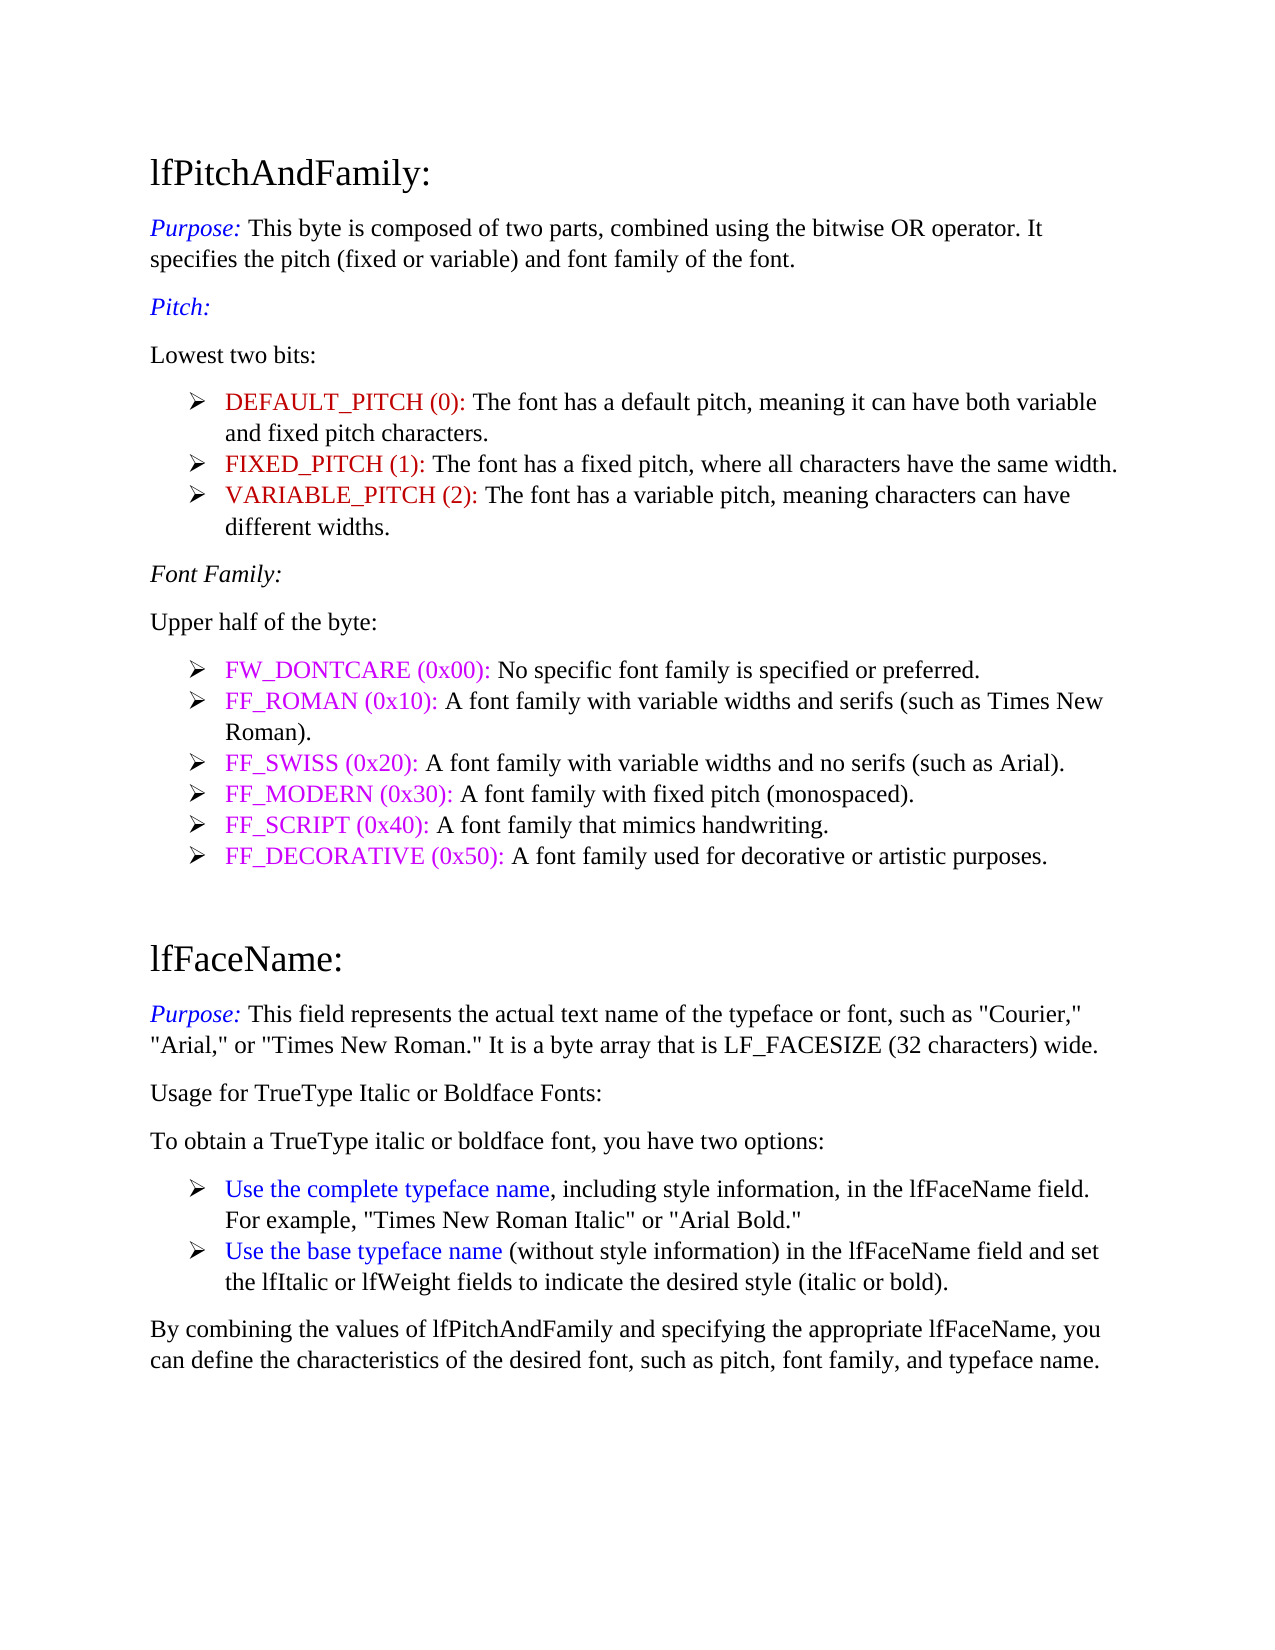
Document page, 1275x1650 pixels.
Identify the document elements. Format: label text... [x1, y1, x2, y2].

list FF_DECORATIVE (0x50): A font family used for decorative or artistic purposes. [187, 841, 1125, 870]
list FF_SWISS (0x20): A font family with variable widths and no serifs (such as Arial). [187, 748, 1125, 777]
list VARIABLE_PITCH (2): The font has a variable pitch, meaning characters can have different widths. [187, 481, 1125, 540]
text lfFaceName: [150, 936, 1125, 979]
list FW_DONTCARE (0x00): No specific font family is specified or preferred. [187, 655, 1125, 683]
list Use the base typeface name (without style information) in the lfFaceName field and set the lfItalic or lfWeight fields to indicate the desired style (italic or bold). [187, 1236, 1125, 1296]
list FIXED_PITCH (1): The font has a fixed pitch, where all characters have the same width. [187, 449, 1125, 478]
list DEFAULT_PITCH (0): The font has a default pitch, meaning it can have both variable and fixed pitch characters. [187, 387, 1125, 447]
text By combining the values of lfPitchAndFamily and specifying the appropriate lfFaceName, you can define the characteristics of the desired font, such as pitch, font family, and typeface name. [150, 1314, 1125, 1374]
text To obtain a TrueType italic or boldface font, you have two options: [150, 1126, 1125, 1155]
text Purpose: This byte is composed of two parts, combined using the bitwise OR operator. It specifies the pitch (fixed or variable) and font family of the font. [150, 213, 1125, 273]
list FF_MODERN (0x30): A font family with fixed pitch (monospaced). [187, 779, 1125, 808]
text Usage for TrueType Italic or Boldface Fonts: [150, 1078, 1125, 1107]
text Pitch: [150, 292, 1125, 321]
text Font Family: [150, 559, 1125, 588]
list FF_ROMAN (0x10): A font family with variable widths and serifs (such as Times New Roman). [187, 686, 1125, 746]
text Purpose: This field represents the actual text name of the typeface or font, such as "Courier," "Arial," or "Times New Roman." It is a byte array that is LF_FACESIZE (32 characters) wide. [150, 999, 1125, 1059]
text Lowest two bits: [150, 340, 1125, 368]
text Upper half of the byte: [150, 607, 1125, 636]
list Use the complete typeface name, including style information, in the lfFaceName field. For example, "Times New Roman Italic" or "Arial Bold." [187, 1174, 1125, 1233]
text lfPitchAndFamily: [150, 150, 1125, 193]
list FF_SCRIPT (0x40): A font family that mimics handwriting. [187, 810, 1125, 839]
